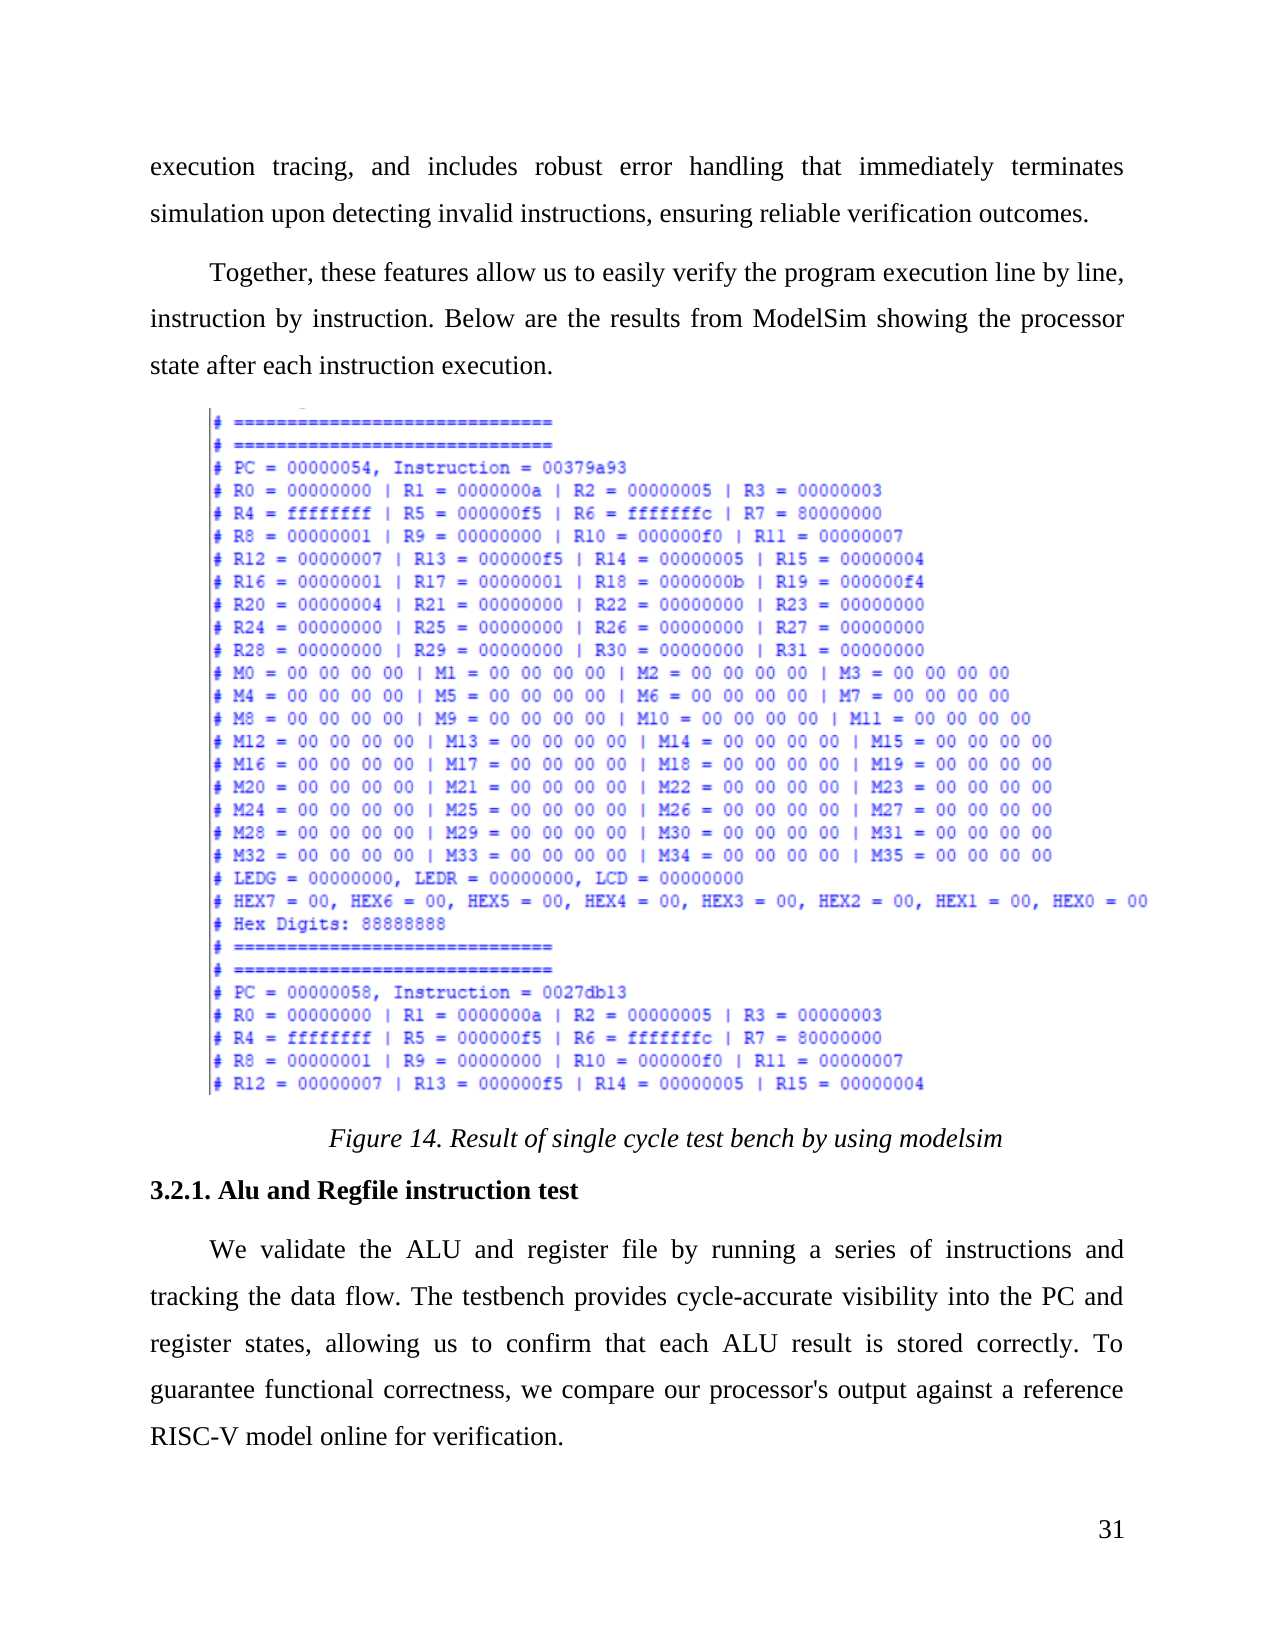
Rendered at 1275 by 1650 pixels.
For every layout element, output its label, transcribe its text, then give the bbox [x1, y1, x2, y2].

text We validate the ALU and register file by running a series of instructions and tracking the data flow. The testbench provides cycle-accurate visibility into the PC and register states, allowing us to confirm that each ALU result is stored correctly. To guarantee functional correctness, we compare our processor's output against a reference RISC-V model online for verification. [150, 1233, 1125, 1451]
text Together, these features allow us to easily verify the program execution line by line, instruction by instruction. Below are the results from ModelSim showing the processor state after each instruction execution. [150, 256, 1125, 380]
text Figure 14. Result of single cycle test bench by using modelsim [150, 1122, 1125, 1153]
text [150, 150, 1125, 228]
subtitle Alu and Regfile instruction test [150, 1174, 1125, 1206]
picture [209, 408, 1184, 1095]
